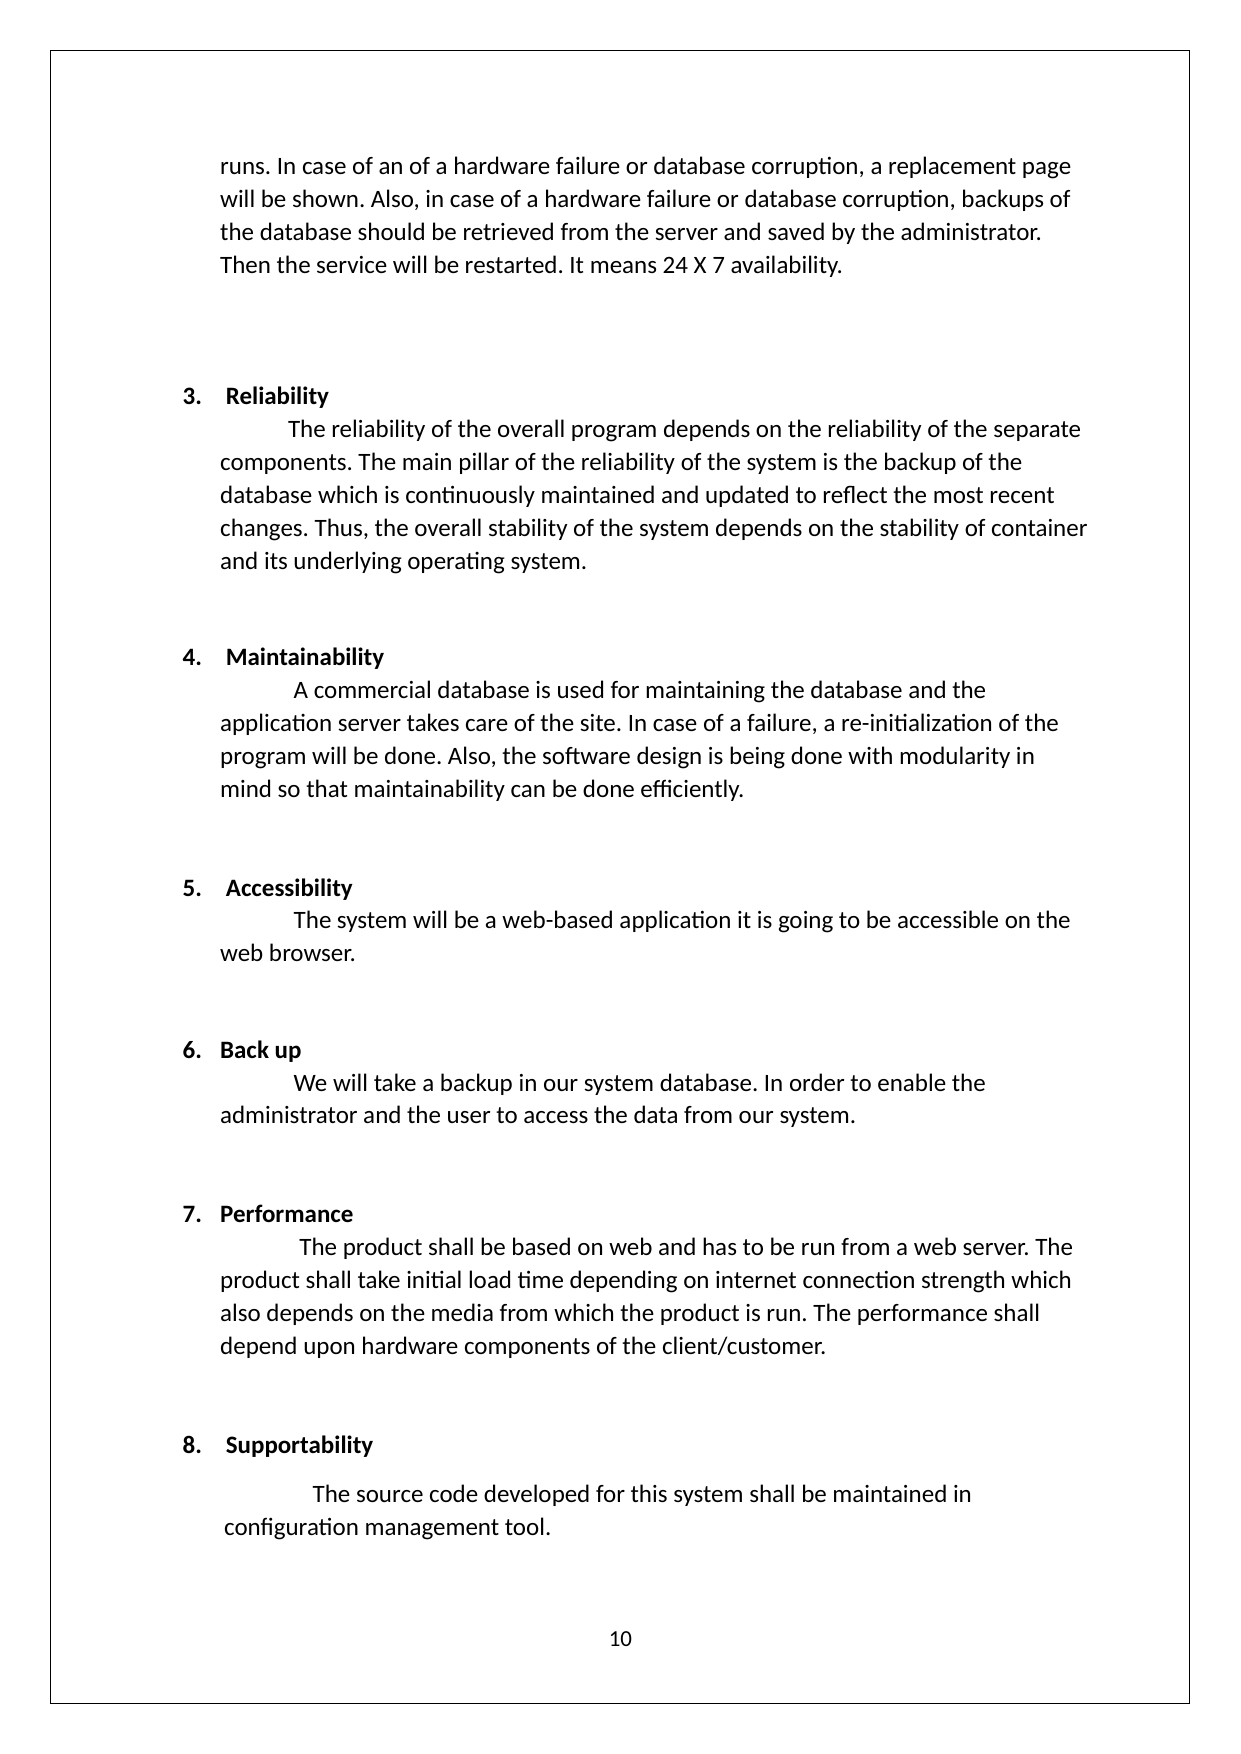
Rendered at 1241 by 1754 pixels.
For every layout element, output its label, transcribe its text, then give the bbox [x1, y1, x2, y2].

list Accessibility [182, 872, 1090, 902]
list The reliability of the overall program depends on the reliability of the separate components. The main pillar of the reliability of the system is the backup of the database which is continuously maintained and updated to reflect the most recent changes. Thus, the overall stability of the system depends on the stability of container and its underlying operating system. [220, 413, 1090, 576]
list Back up [182, 1034, 1090, 1064]
text The source code developed for this system shall be maintained in configuration management tool. [224, 1478, 1090, 1542]
list Performance [182, 1198, 1090, 1229]
list The system will be a web-based application it is going to be accessible on the web browser. [220, 904, 1090, 968]
list A commercial database is used for maintaining the database and the application server takes care of the site. In case of a failure, a re-initialization of the program will be done. Also, the software design is being done with modularity in mind so that maintainability can be done efficiently. [220, 674, 1090, 803]
list Supportability [182, 1429, 1090, 1459]
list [220, 150, 1090, 279]
list Reliability [182, 380, 1090, 411]
list The product shall be based on web and has to be run from a web server. The product shall take initial load time depending on internet connection strength which also depends on the media from which the product is run. The performance shall depend upon hardware components of the client/customer. [220, 1231, 1090, 1361]
list Maintainability [182, 641, 1090, 672]
list We will take a backup in our system database. In order to enable the administrator and the user to access the data from our system. [220, 1067, 1090, 1130]
